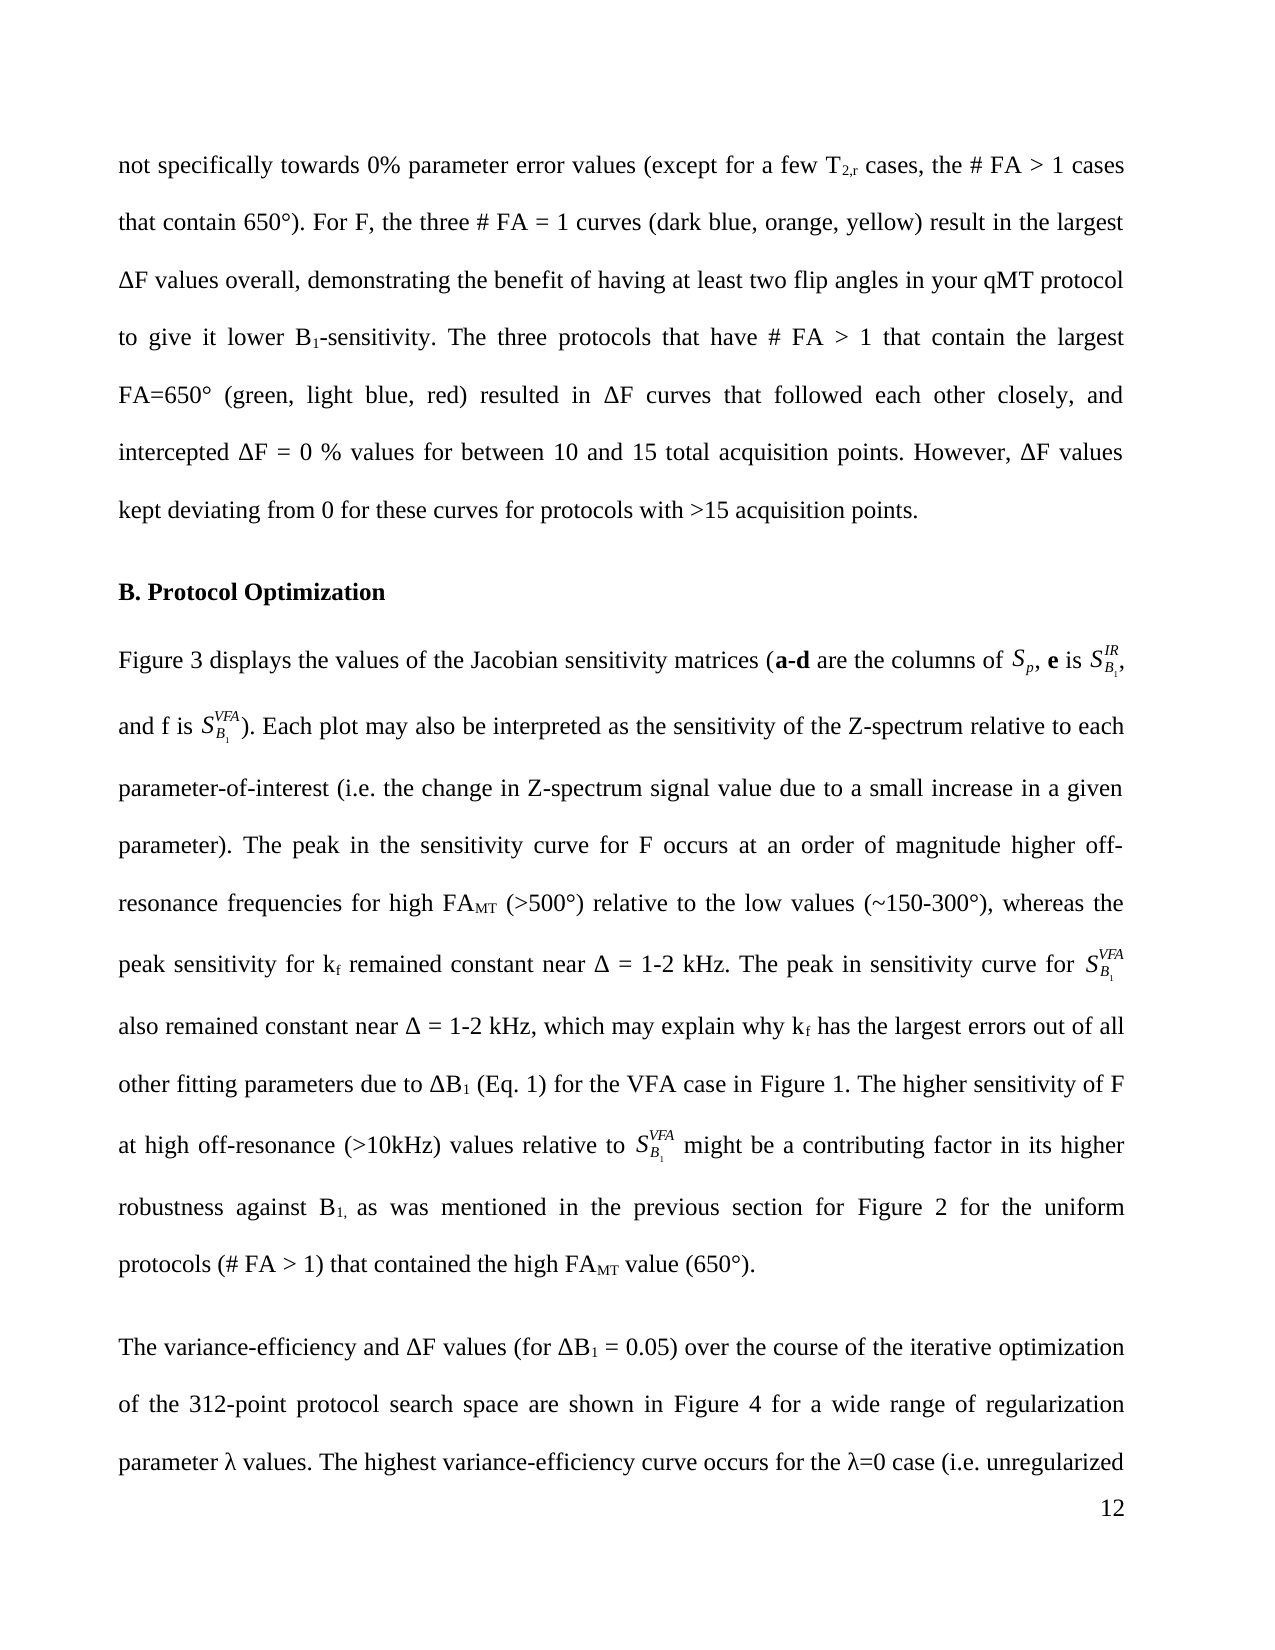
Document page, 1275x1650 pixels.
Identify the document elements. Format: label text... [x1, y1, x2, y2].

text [118, 150, 1125, 524]
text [118, 1332, 1125, 1476]
text Figure 3 displays the values of the Jacobian sensitivity matrices (a-d are the columns of , e is , and f is ). Each plot may also be interpreted as the sensitivity of the Z-spectrum relative to each parameter-of-interest (i.e. the change in Z-spectrum signal value due to a small increase in a given parameter). The peak in the sensitivity curve for F occurs at an order of magnitude higher off-resonance frequencies for high FAMT (>500°) relative to the low values (~150-300°), whereas the peak sensitivity for kf remained constant near Δ = 1-2 kHz. The peak in sensitivity curve for also remained constant near Δ = 1-2 kHz, which may explain why kf has the largest errors out of all other fitting parameters due to ΔB1 (Eq. 1) for the VFA case in Figure 1. The higher sensitivity of F at high off-resonance (>10kHz) values relative to might be a contributing factor in its higher robustness against B1, as was mentioned in the previous section for Figure 2 for the uniform protocols (# FA > 1) that contained the high FAMT value (650°). [118, 641, 1125, 1278]
subtitle Protocol Optimization [118, 577, 1125, 606]
